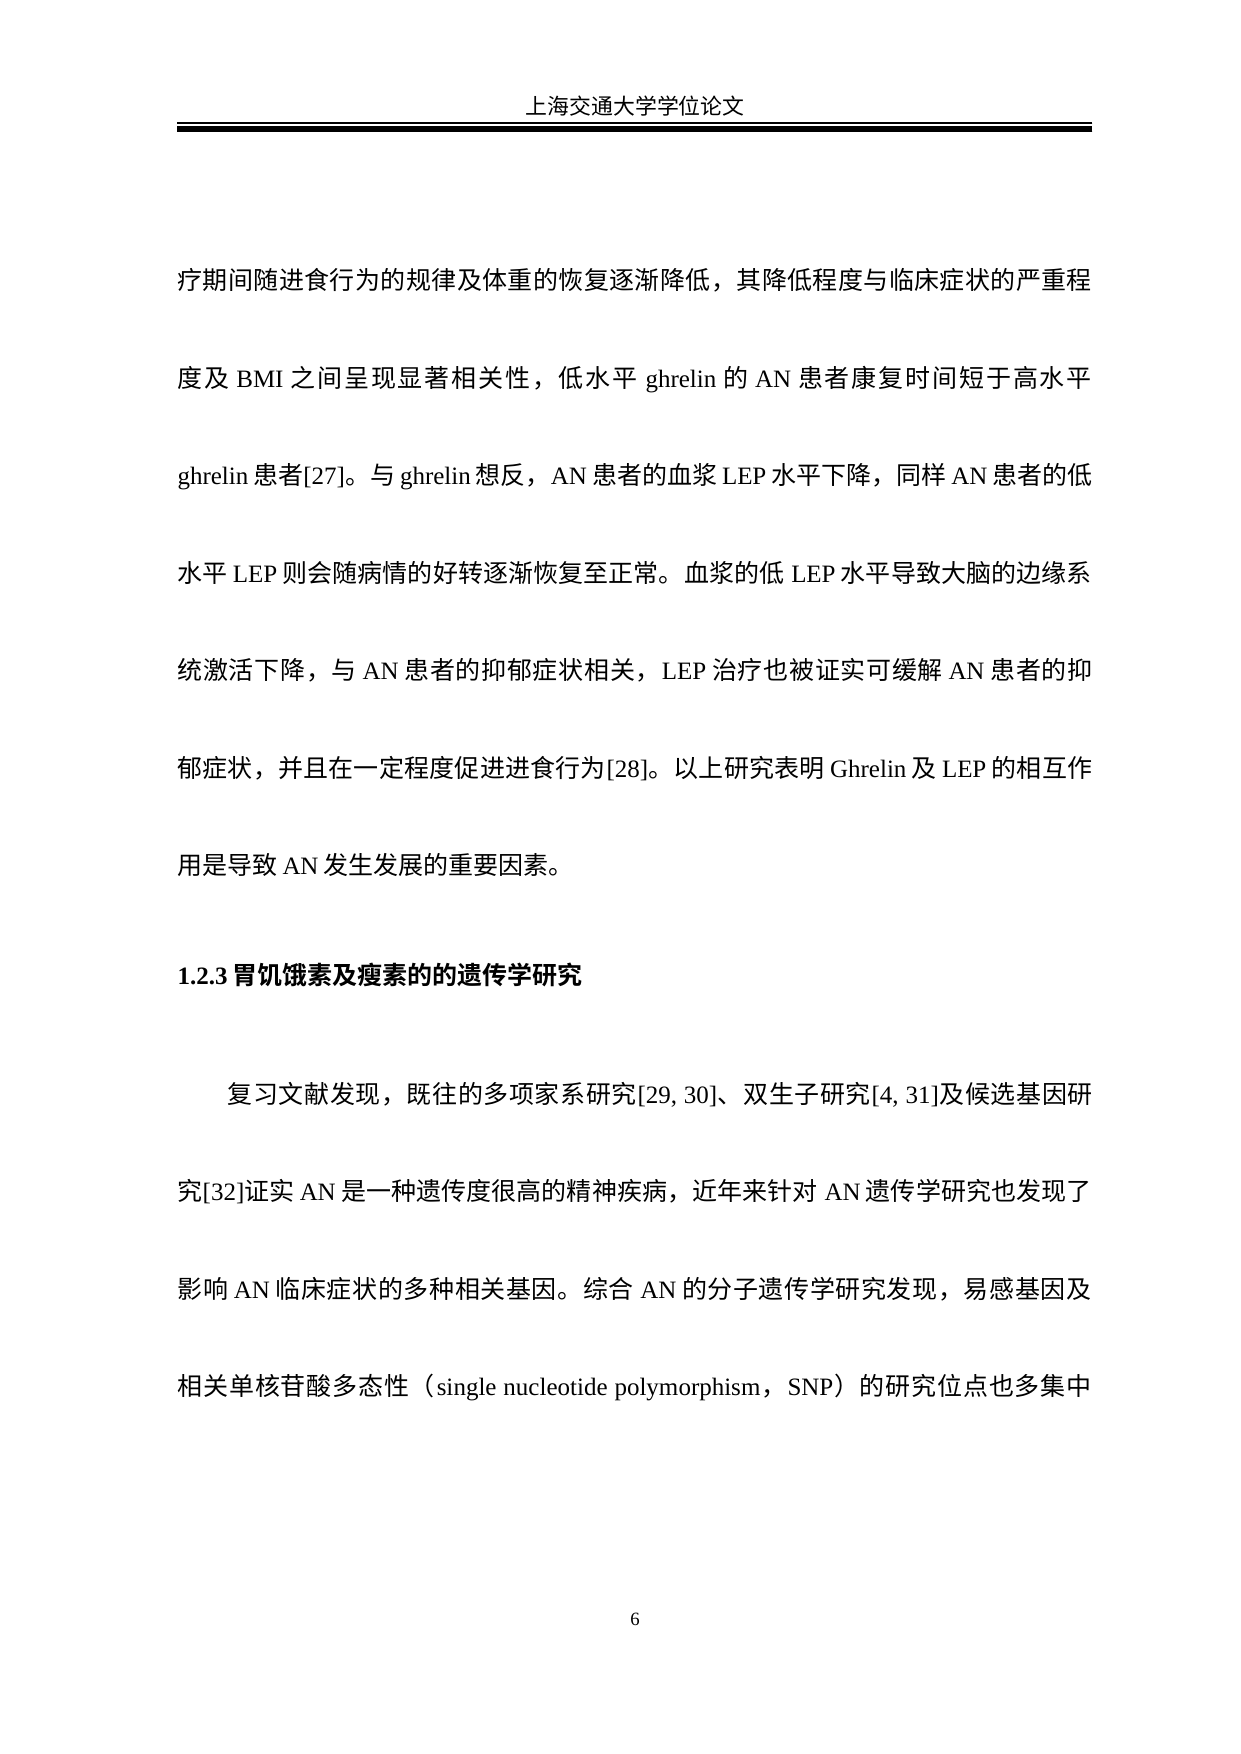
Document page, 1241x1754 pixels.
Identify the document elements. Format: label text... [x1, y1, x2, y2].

subtitle 1.2.3胃饥饿素及瘦素的的遗传学研究 [177, 941, 1092, 1006]
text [177, 1060, 1092, 1417]
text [177, 246, 1092, 896]
